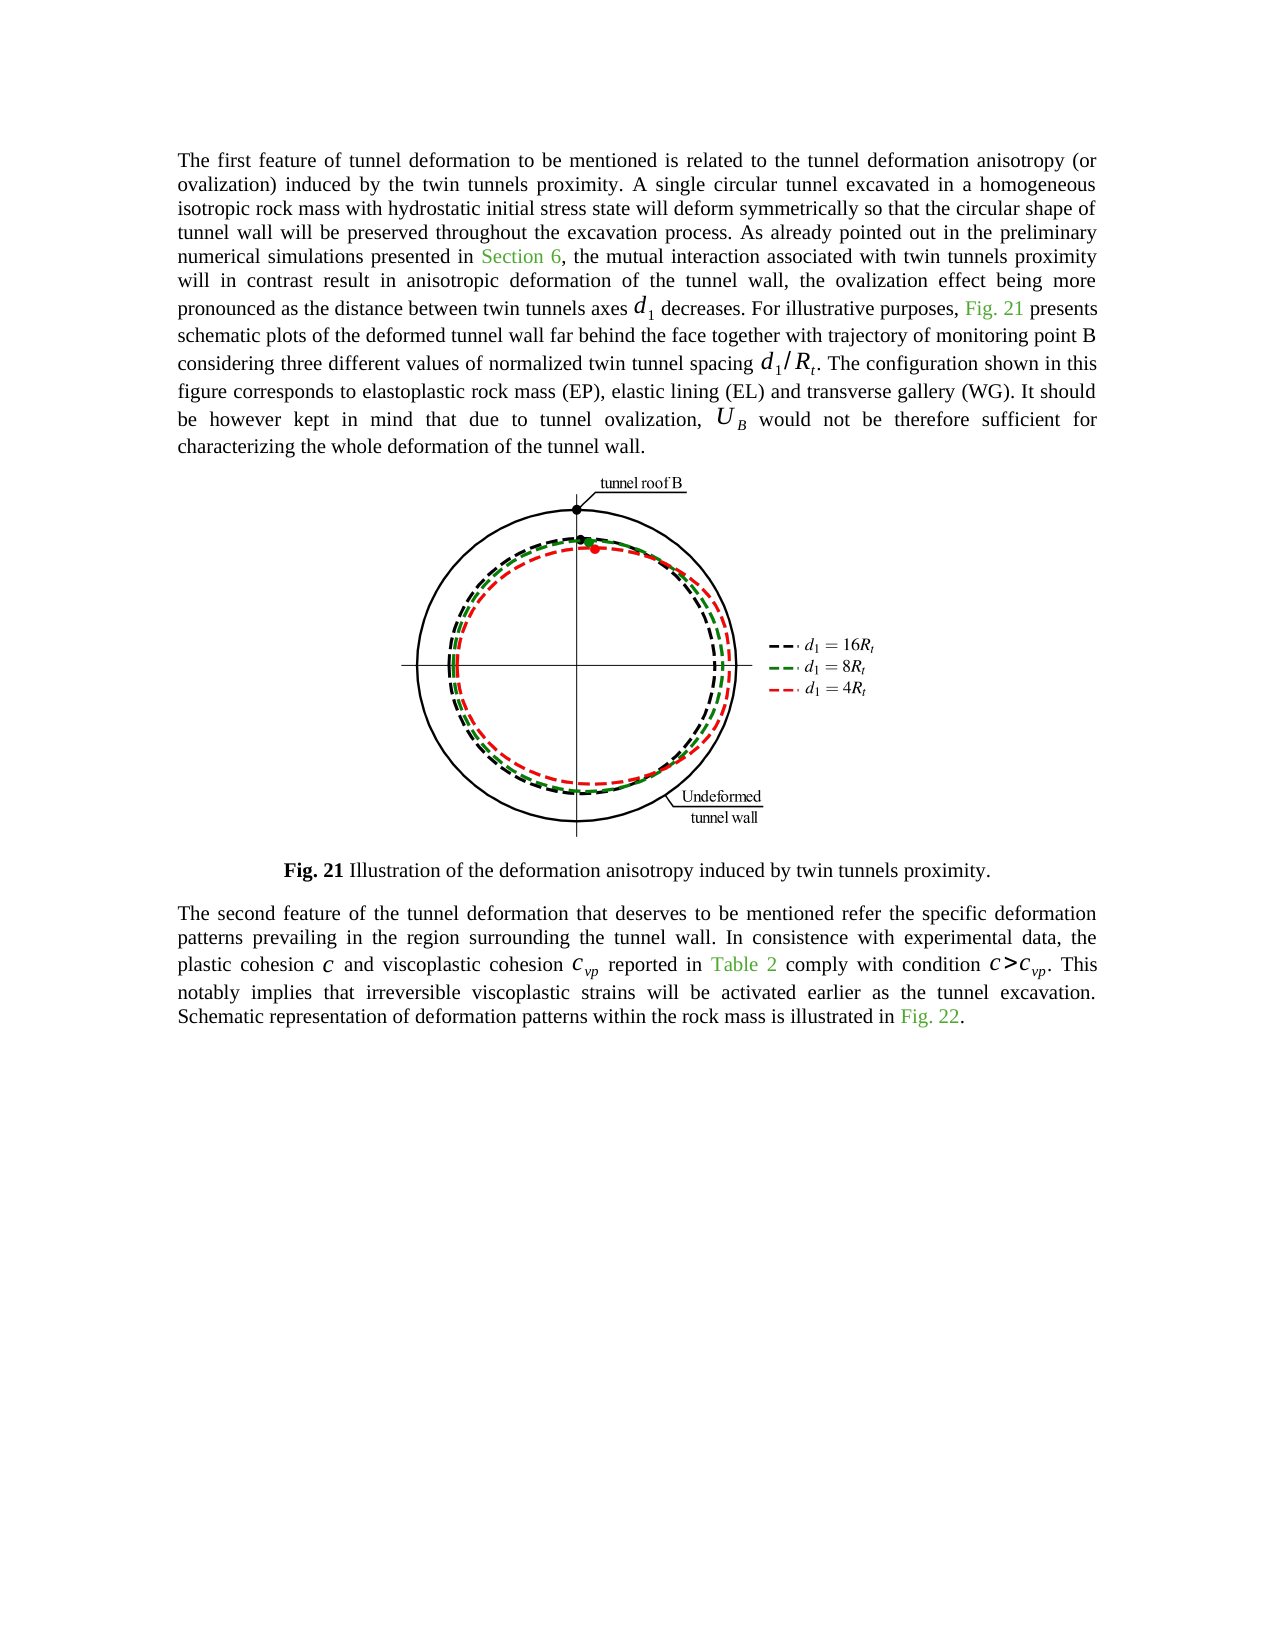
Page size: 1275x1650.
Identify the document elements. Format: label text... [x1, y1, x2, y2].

text Fig. 21 Illustration of the deformation anisotropy induced by twin tunnels proximity. [177, 858, 1098, 882]
picture [401, 477, 874, 837]
text The second feature of the tunnel deformation that deserves to be mentioned refer the specific deformation patterns prevailing in the region surrounding the tunnel wall. In consistence with experimental data, the plastic cohesion and viscoplastic cohesion reported in Table 2 comply with condition . This notably implies that irreversible viscoplastic strains will be activated earlier as the tunnel excavation. Schematic representation of deformation patterns within the rock mass is illustrated in Fig. 22. [177, 901, 1098, 1028]
text The first feature of tunnel deformation to be mentioned is related to the tunnel deformation anisotropy (or ovalization) induced by the twin tunnels proximity. A single circular tunnel excavated in a homogeneous isotropic rock mass with hydrostatic initial stress state will deform symmetrically so that the circular shape of tunnel wall will be preserved throughout the excavation process. As already pointed out in the preliminary numerical simulations presented in Section 6, the mutual interaction associated with twin tunnels proximity will in contrast result in anisotropic deformation of the tunnel wall, the ovalization effect being more pronounced as the distance between twin tunnels axes decreases. For illustrative purposes, Fig. 21 presents schematic plots of the deformed tunnel wall far behind the face together with trajectory of monitoring point B considering three different values of normalized twin tunnel spacing . The configuration shown in this figure corresponds to elastoplastic rock mass (EP), elastic lining (EL) and transverse gallery (WG). It should be however kept in mind that due to tunnel ovalization, would not be therefore sufficient for characterizing the whole deformation of the tunnel wall. [177, 148, 1098, 458]
